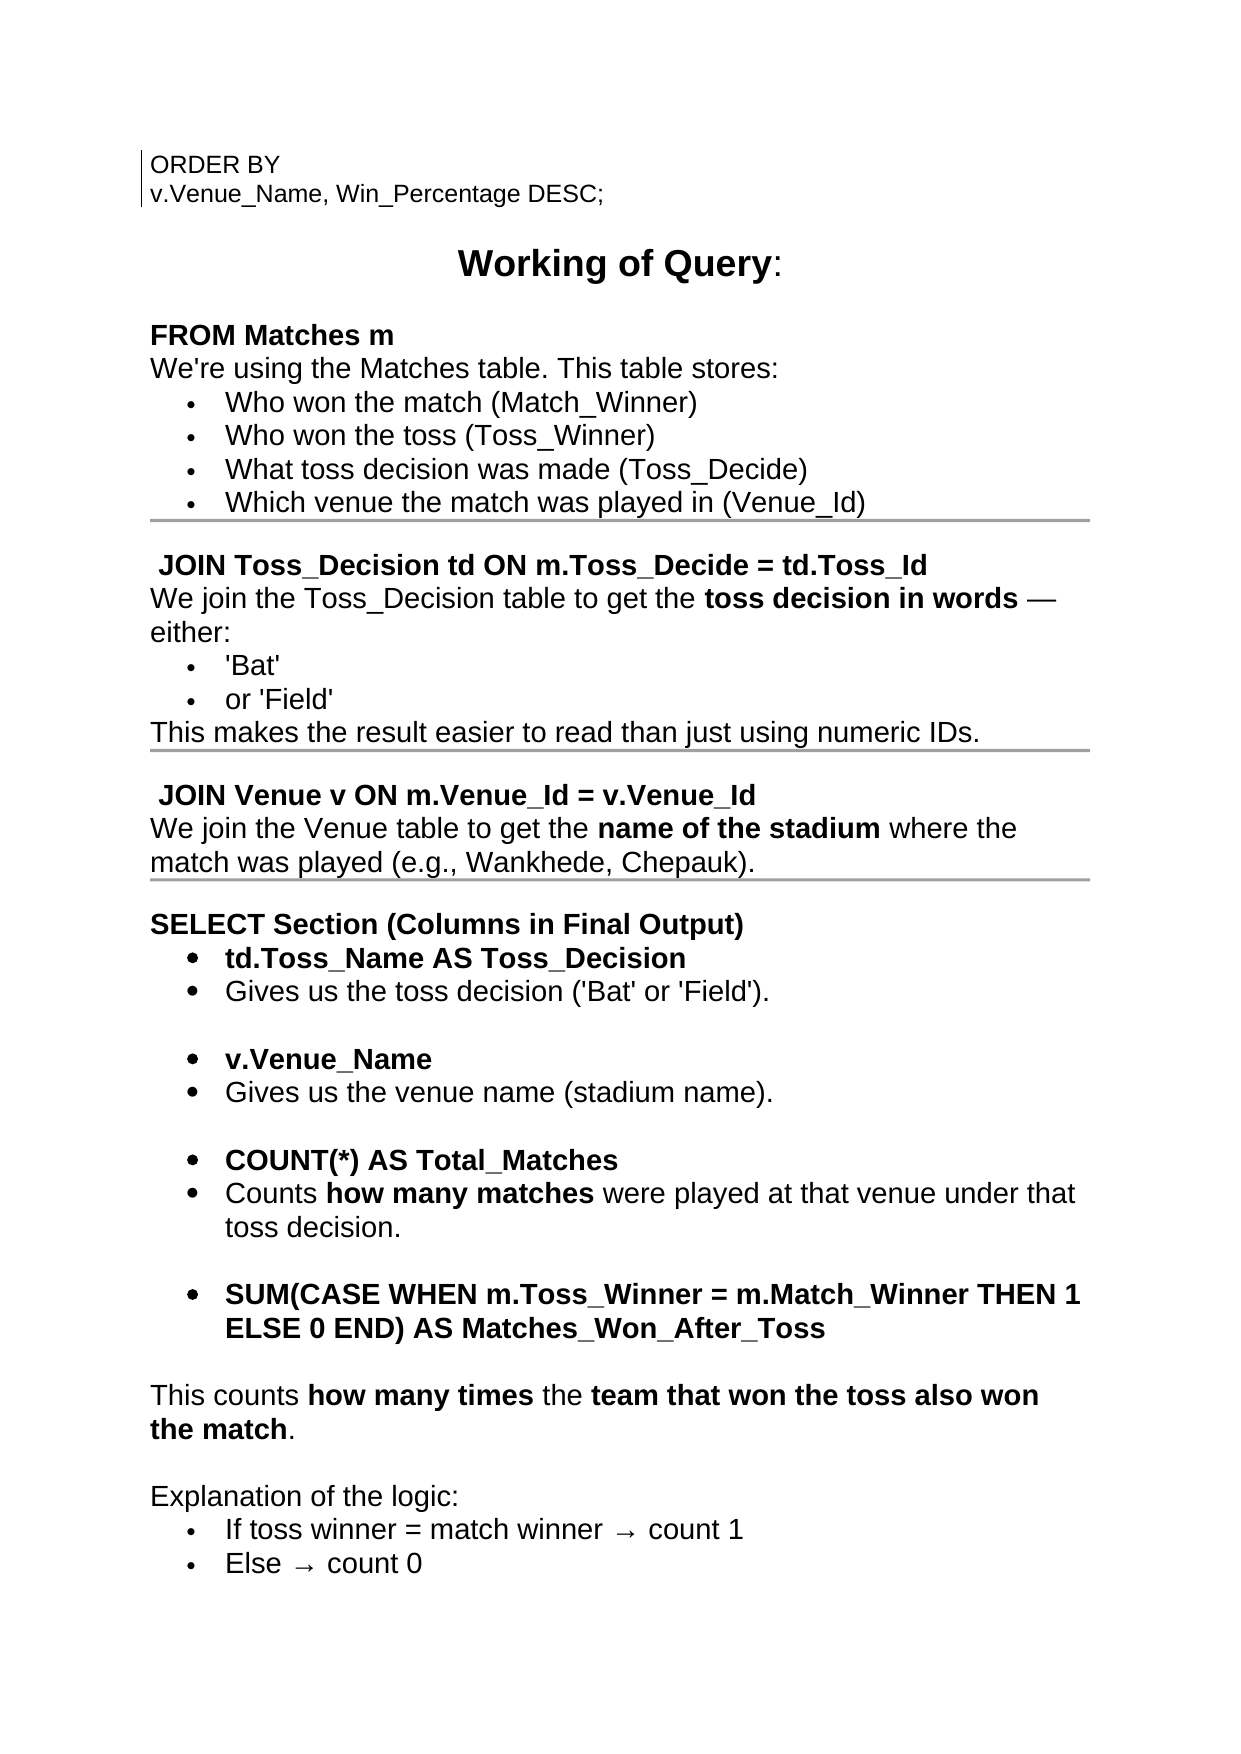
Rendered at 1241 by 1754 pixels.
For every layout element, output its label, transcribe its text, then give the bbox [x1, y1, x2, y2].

list Counts how many matches were played at that venue under that toss decision. [187, 1176, 1090, 1244]
list v.Venue_Name [187, 1042, 1090, 1075]
text This counts how many times the team that won the toss also won the match. [150, 1378, 1090, 1445]
text v.Venue_Name, Win_Percentage DESC; [150, 179, 1090, 207]
text ORDER BY [150, 150, 1090, 179]
text We join the Toss_Decision table to get the toss decision in words — either: [150, 581, 1090, 648]
text This makes the result easier to read than just using numeric IDs. [150, 715, 1090, 748]
list Else → count 0 [187, 1546, 1090, 1579]
list 'Bat' [187, 648, 1090, 682]
list Who won the toss (Toss_Winner) [187, 418, 1090, 452]
text Explanation of the logic: [150, 1479, 1090, 1512]
text We're using the Matches table. This table stores: [150, 351, 1090, 385]
list What toss decision was made (Toss_Decide) [187, 452, 1090, 485]
list Gives us the venue name (stadium name). [187, 1075, 1090, 1109]
list Gives us the toss decision ('Bat' or 'Field'). [187, 974, 1090, 1008]
list COUNT(*) AS Total_Matches [187, 1143, 1090, 1176]
text JOIN Venue v ON m.Venue_Id = v.Venue_Id [150, 778, 1090, 811]
list Who won the match (Match_Winner) [187, 385, 1090, 418]
text SELECT Section (Columns in Final Output) [150, 907, 1090, 941]
list Which venue the match was played in (Venue_Id) [187, 485, 1090, 518]
list or 'Field' [187, 682, 1090, 715]
text Working of Query: [150, 241, 1090, 284]
list td.Toss_Name AS Toss_Decision [187, 941, 1090, 974]
text We join the Venue table to get the name of the stadium where the match was played (e.g., Wankhede, Chepauk). [150, 811, 1090, 878]
list SUM(CASE WHEN m.Toss_Winner = m.Match_Winner THEN 1 ELSE 0 END) AS Matches_Won_After_Toss [187, 1277, 1090, 1344]
text JOIN Toss_Decision td ON m.Toss_Decide = td.Toss_Id [150, 548, 1090, 581]
list If toss winner = match winner → count 1 [187, 1512, 1090, 1546]
text FROM Matches m [150, 318, 1090, 351]
